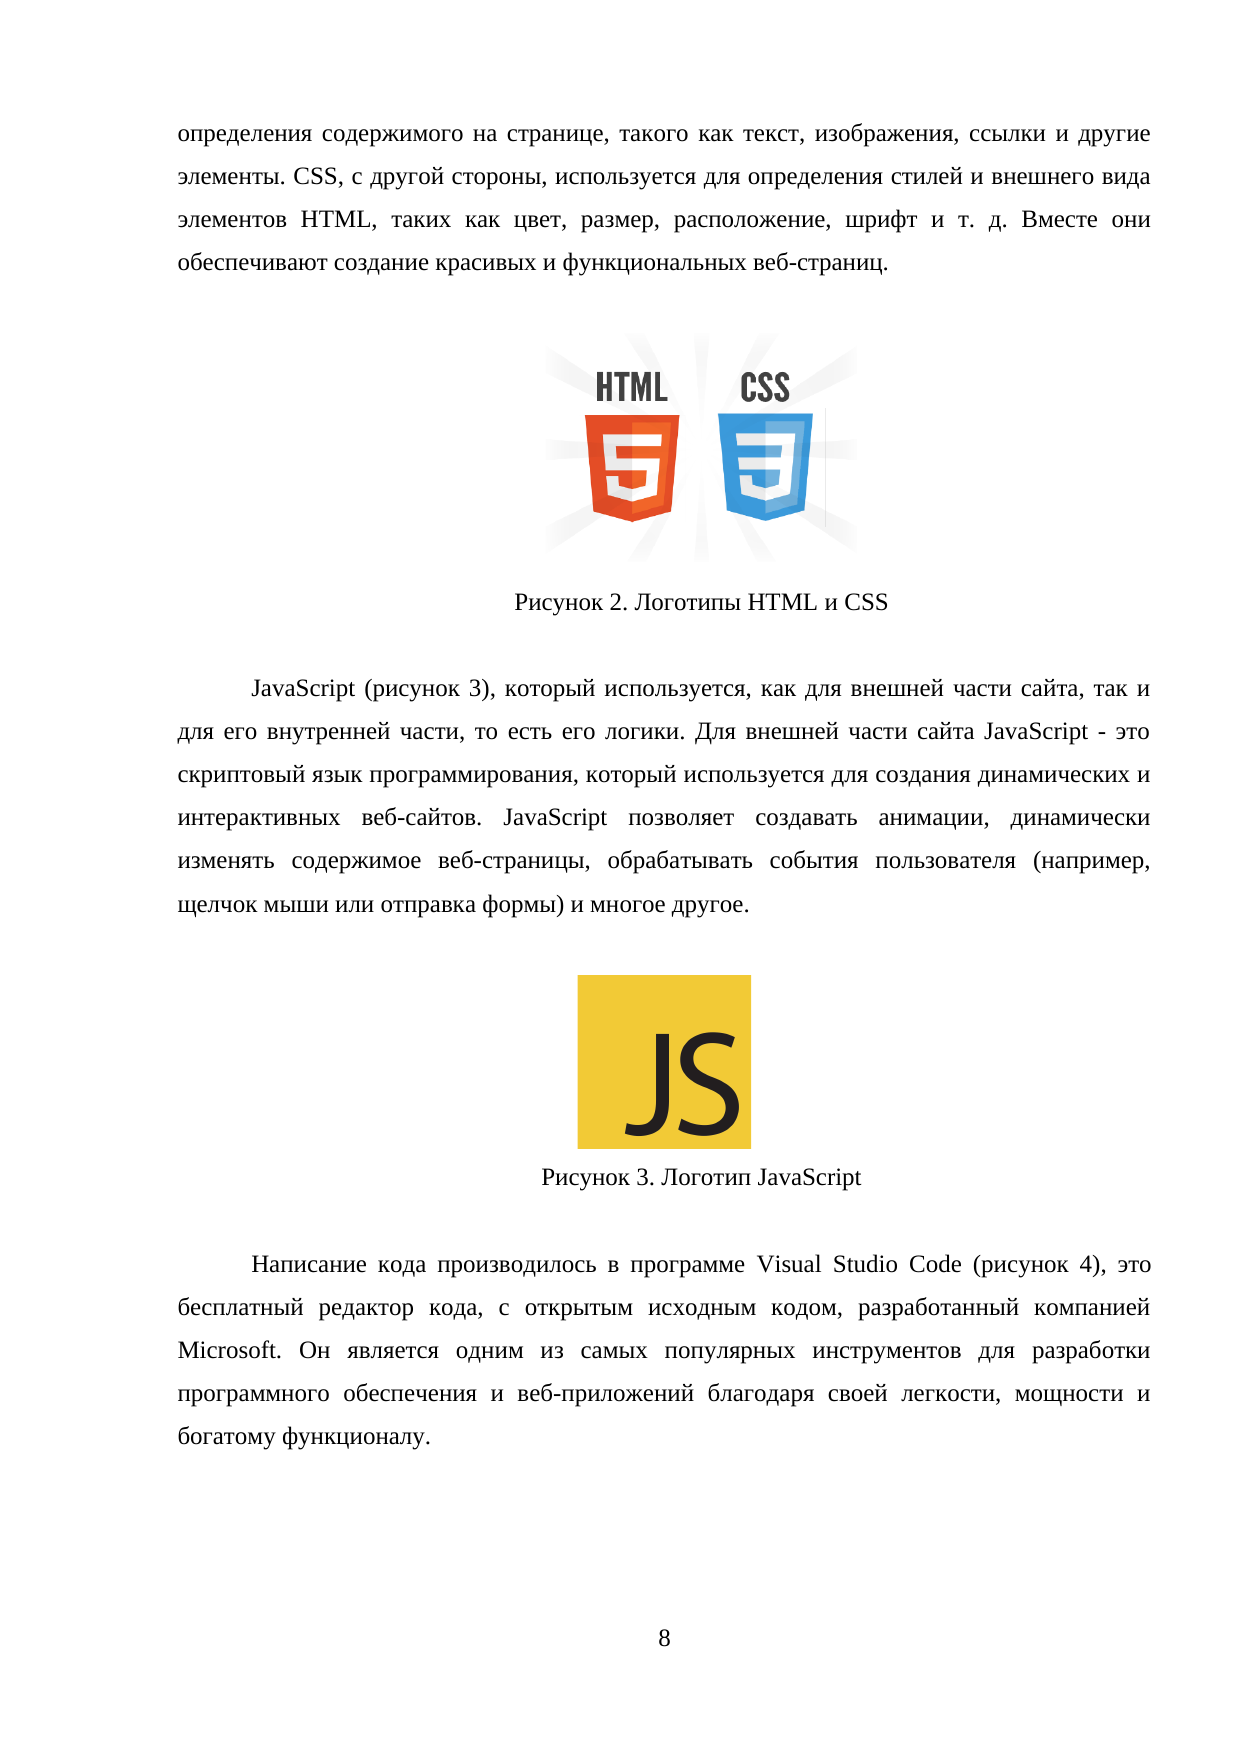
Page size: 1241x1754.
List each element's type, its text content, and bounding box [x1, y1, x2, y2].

picture [545, 333, 858, 562]
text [177, 118, 1152, 276]
text Написание кода производилось в программе Visual Studio Code (рисунок 4), это бесплатный редактор кода, с открытым исходным кодом, разработанный компанией Microsoft. Он является одним из самых популярных инструментов для разработки программного обеспечения и веб-приложений благодаря своей легкости, мощности и богатому функционалу. [177, 1249, 1152, 1450]
text JavaScript (рисунок 3), который используется, как для внешней части сайта, так и для его внутренней части, то есть его логики. Для внешней части сайта JavaScript - это скриптовый язык программирования, который используется для создания динамических и интерактивных веб-сайтов. JavaScript позволяет создавать анимации, динамически изменять содержимое веб-страницы, обрабатывать события пользователя (например, щелчок мыши или отправка формы) и многое другое. [177, 673, 1152, 917]
text Рисунок 3. Логотип JavaScript [177, 1162, 1152, 1191]
text Рисунок 2. Логотипы HTML и CSS [177, 587, 1152, 616]
picture [577, 975, 752, 1149]
